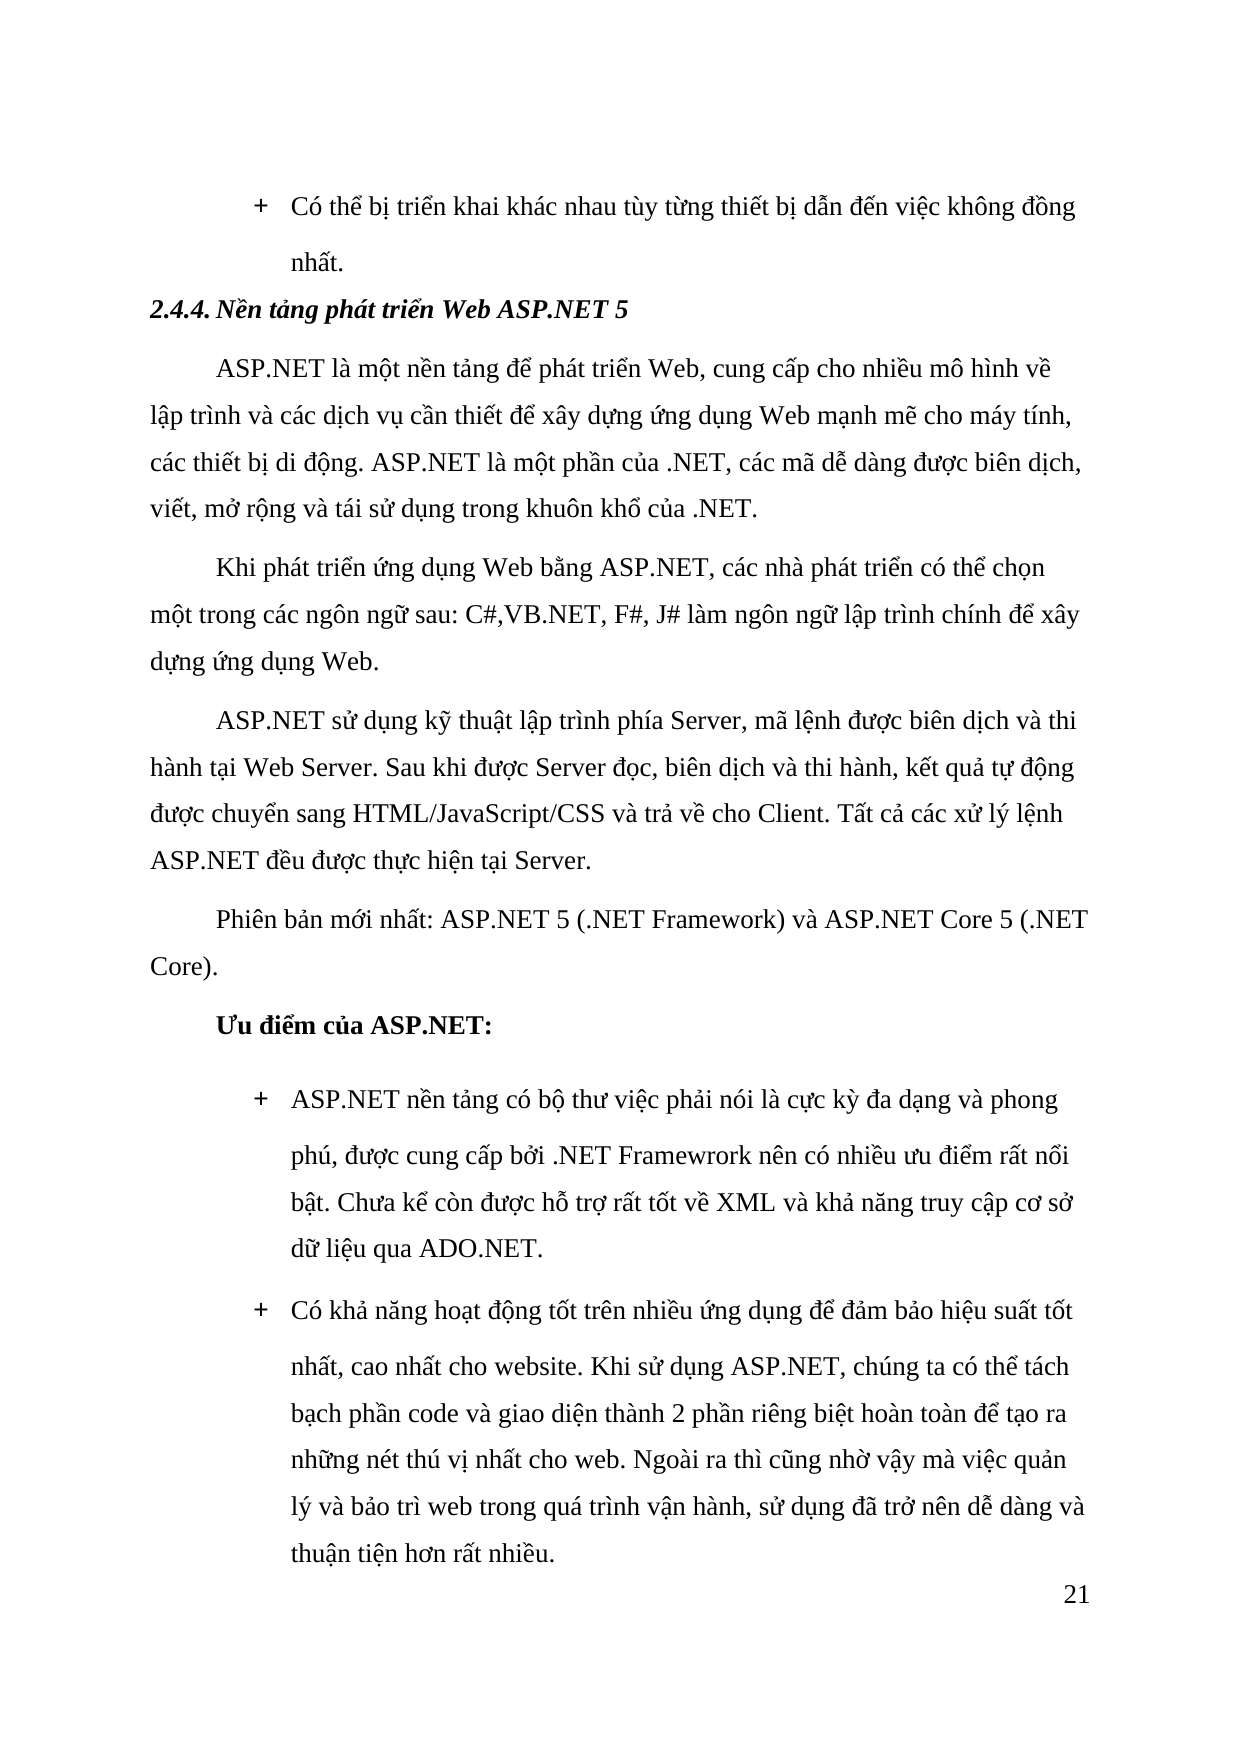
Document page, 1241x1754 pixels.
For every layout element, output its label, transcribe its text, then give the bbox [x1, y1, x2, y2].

list Có khả năng hoạt động tốt trên nhiều ứng dụng để đảm bảo hiệu suất tốt nhất, cao nhất cho website. Khi sử dụng ASP.NET, chúng ta có thể tách bạch phần code và giao diện thành 2 phần riêng biệt hoàn toàn để tạo ra những nét thú vị nhất cho web. Ngoài ra thì cũng nhờ vậy mà việc quản lý và bảo trì web trong quá trình vận hành, sử dụng đã trở nên dễ dàng và thuận tiện hơn rất nhiều. [253, 1279, 1090, 1568]
list Nền tảng phát triển Web ASP.NET 5 [150, 293, 1090, 324]
text Phiên bản mới nhất: ASP.NET 5 (.NET Framework) và ASP.NET Core 5 (.NET Core). [150, 903, 1090, 981]
list ASP.NET nền tảng có bộ thư việc phải nói là cực kỳ đa dạng và phong phú, được cung cấp bởi .NET Framewrork nên có nhiều ưu điểm rất nổi bật. Chưa kể còn được hỗ trợ rất tốt về XML và khả năng truy cập cơ sở dữ liệu qua ADO.NET. [253, 1068, 1090, 1264]
text ASP.NET là một nền tảng để phát triển Web, cung cấp cho nhiều mô hình về lập trình và các dịch vụ cần thiết để xây dựng ứng dụng Web mạnh mẽ cho máy tính, các thiết bị di động. ASP.NET là một phần của .NET, các mã dễ dàng được biên dịch, viết, mở rộng và tái sử dụng trong khuôn khổ của .NET. [150, 352, 1090, 523]
list Có thể bị triển khai khác nhau tùy từng thiết bị dẫn đến việc không đồng nhất. [253, 175, 1090, 278]
text ASP.NET sử dụng kỹ thuật lập trình phía Server, mã lệnh được biên dịch và thi hành tại Web Server. Sau khi được Server đọc, biên dịch và thi hành, kết quả tự động được chuyển sang HTML/JavaScript/CSS và trả về cho Client. Tất cả các xử lý lệnh ASP.NET đều được thực hiện tại Server. [150, 704, 1090, 875]
text Ưu điểm của ASP.NET: [150, 1009, 1090, 1040]
text Khi phát triển ứng dụng Web bằng ASP.NET, các nhà phát triển có thể chọn một trong các ngôn ngữ sau: C#,VB.NET, F#, J# làm ngôn ngữ lập trình chính để xây dựng ứng dụng Web. [150, 551, 1090, 676]
